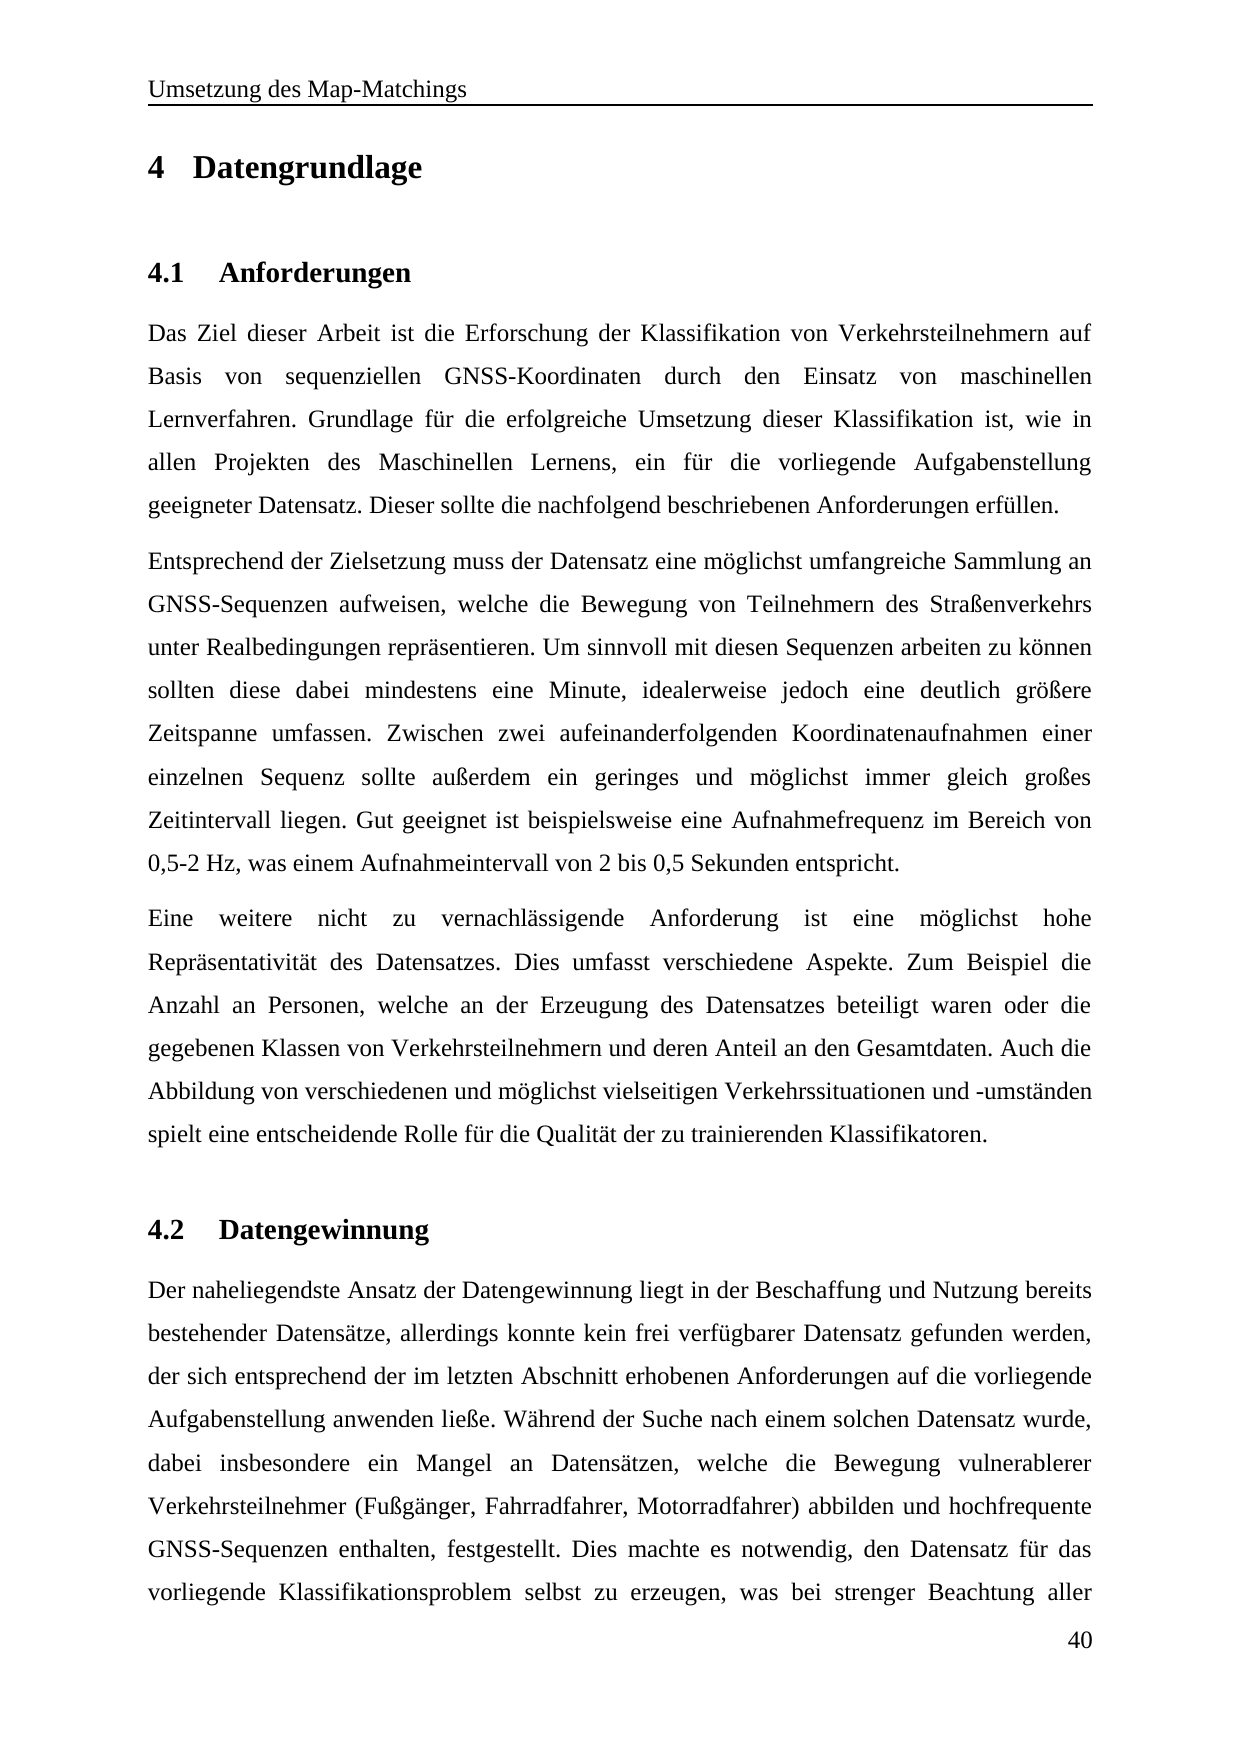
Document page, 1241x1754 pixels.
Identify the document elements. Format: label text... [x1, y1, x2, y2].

subtitle Datengrundlage [148, 148, 1093, 186]
text Entsprechend der Zielsetzung muss der Datensatz eine möglichst umfangreiche Sammlung an GNSS-Sequenzen aufweisen, welche die Bewegung von Teilnehmern des Straßenverkehrs unter Realbedingungen repräsentieren. Um sinnvoll mit diesen Sequenzen arbeiten zu können sollten diese dabei mindestens eine Minute, idealerweise jedoch eine deutlich größere Zeitspanne umfassen. Zwischen zwei aufeinanderfolgenden Koordinatenaufnahmen einer einzelnen Sequenz sollte außerdem ein geringes und möglichst immer gleich großes Zeitintervall liegen. Gut geeignet ist beispielsweise eine Aufnahmefrequenz im Bereich von 0,5-2 Hz, was einem Aufnahmeintervall von 2 bis 0,5 Sekunden entspricht. [148, 546, 1093, 877]
subtitle Datengewinnung [148, 1212, 1093, 1246]
text Eine weitere nicht zu vernachlässigende Anforderung ist eine möglichst hohe Repräsentativität des Datensatzes. Dies umfasst verschiedene Aspekte. Zum Beispiel die Anzahl an Personen, welche an der Erzeugung des Datensatzes beteiligt waren oder die gegebenen Klassen von Verkehrsteilnehmern und deren Anteil an den Gesamtdaten. Auch die Abbildung von verschiedenen und möglichst vielseitigen Verkehrssituationen und -umständen spielt eine entscheidende Rolle für die Qualität der zu trainierenden Klassifikatoren. [148, 903, 1093, 1148]
text Das Ziel dieser Arbeit ist die Erforschung der Klassifikation von Verkehrsteilnehmern auf Basis von sequenziellen GNSS-Koordinaten durch den Einsatz von maschinellen Lernverfahren. Grundlage für die erfolgreiche Umsetzung dieser Klassifikation ist, wie in allen Projekten des Maschinellen Lernens, ein für die vorliegende Aufgabenstellung geeigneter Datensatz. Dieser sollte die nachfolgend beschriebenen Anforderungen erfüllen. [148, 318, 1093, 519]
subtitle Anforderungen [148, 255, 1093, 289]
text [148, 1275, 1093, 1606]
